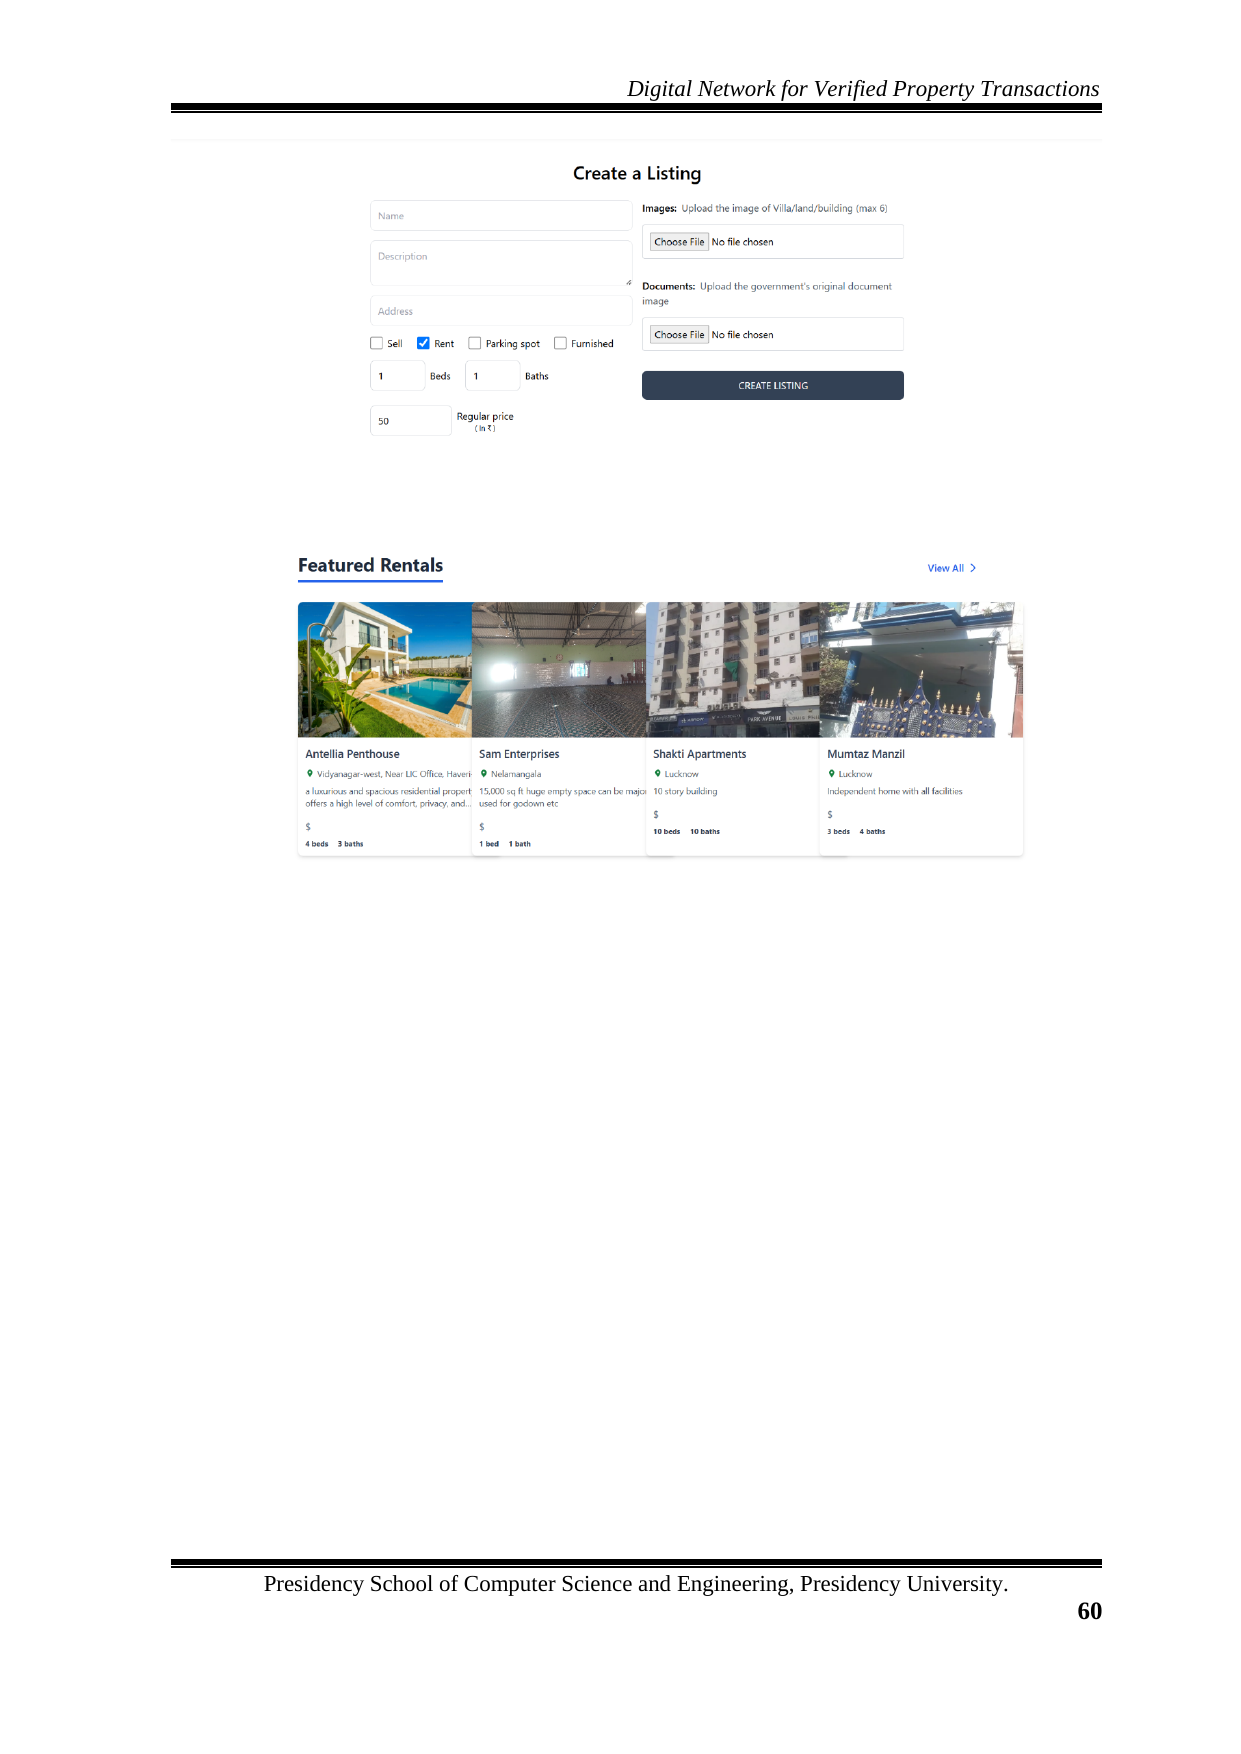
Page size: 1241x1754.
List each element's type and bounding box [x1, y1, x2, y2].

picture [170, 139, 1103, 890]
